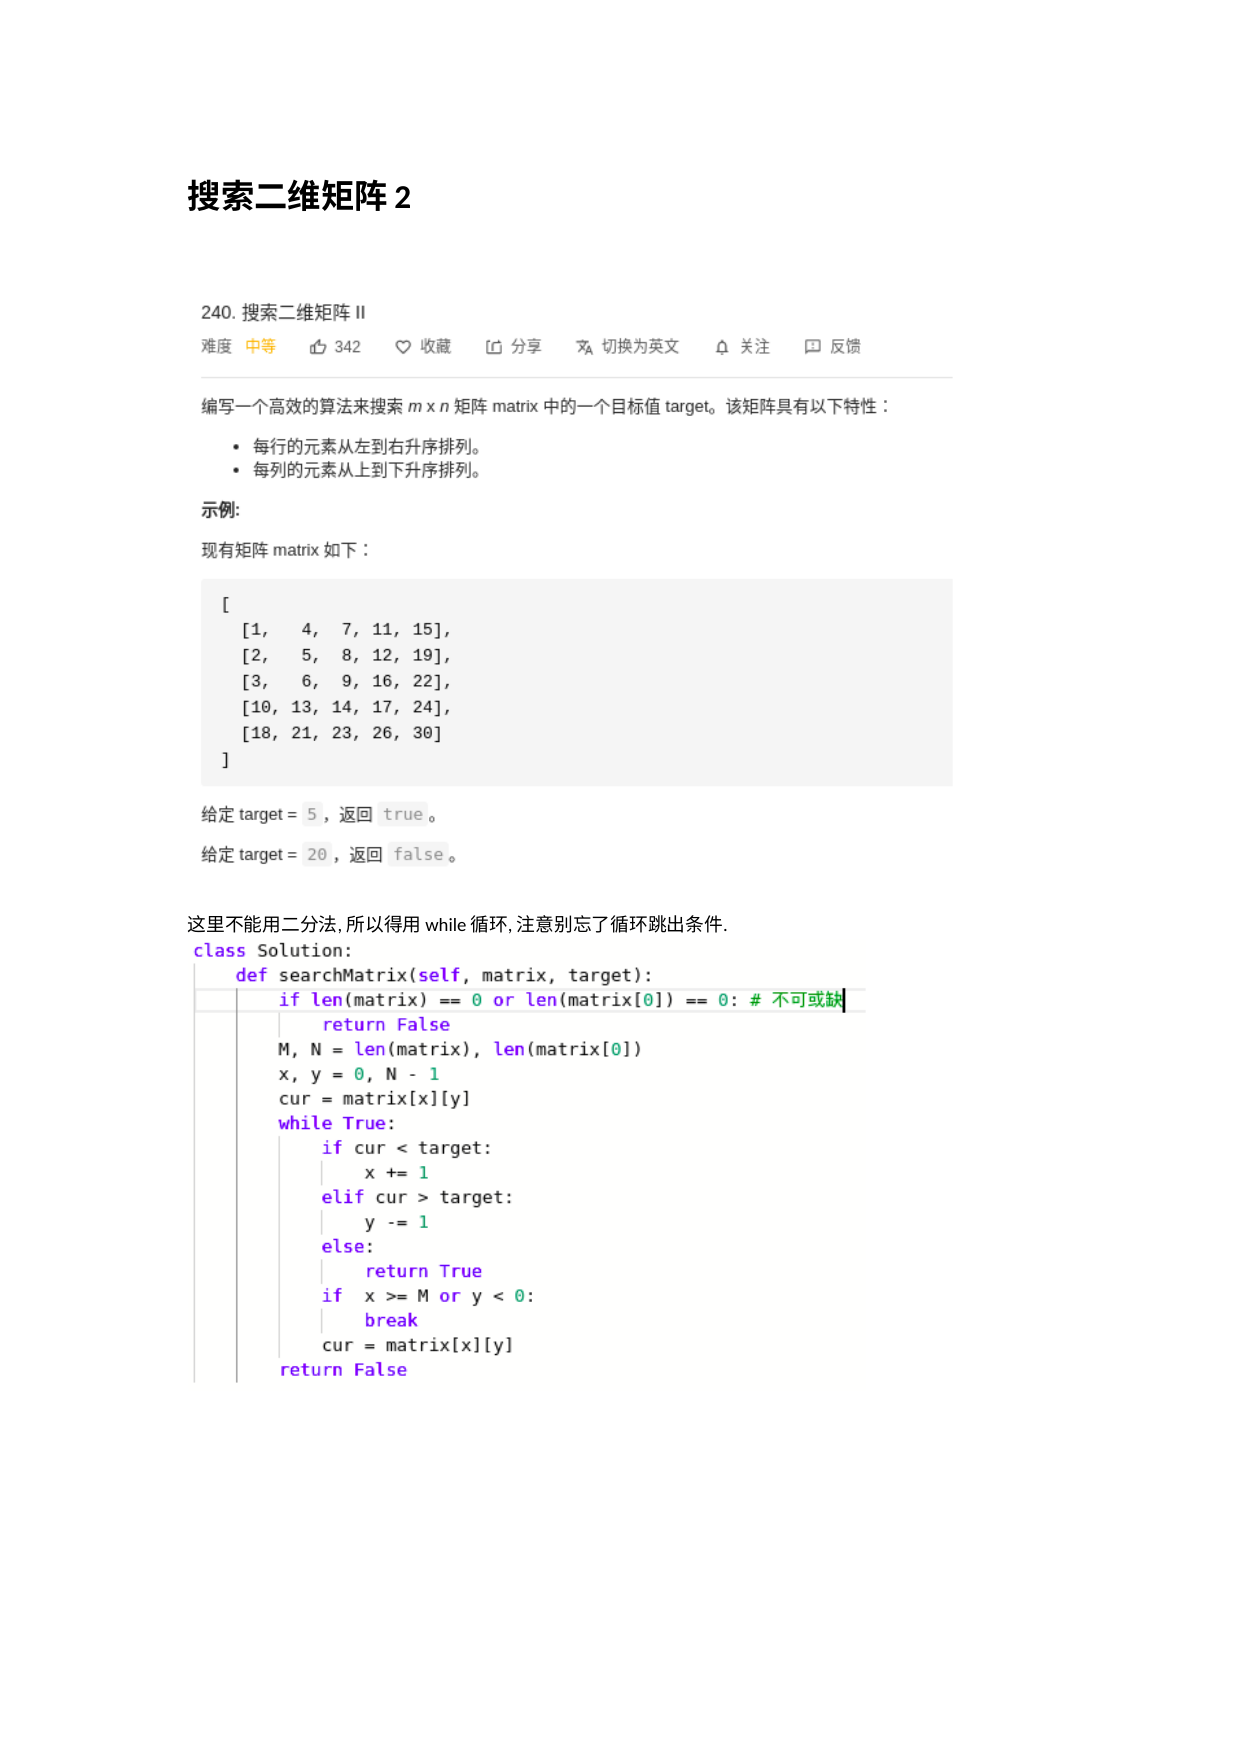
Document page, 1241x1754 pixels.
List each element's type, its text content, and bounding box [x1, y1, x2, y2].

picture [187, 939, 866, 1391]
picture [187, 289, 953, 877]
subtitle 搜索二维矩阵2 [187, 162, 1053, 227]
text 这里不能用二分法, 所以得用while循环, 注意别忘了循环跳出条件. [187, 907, 1053, 939]
